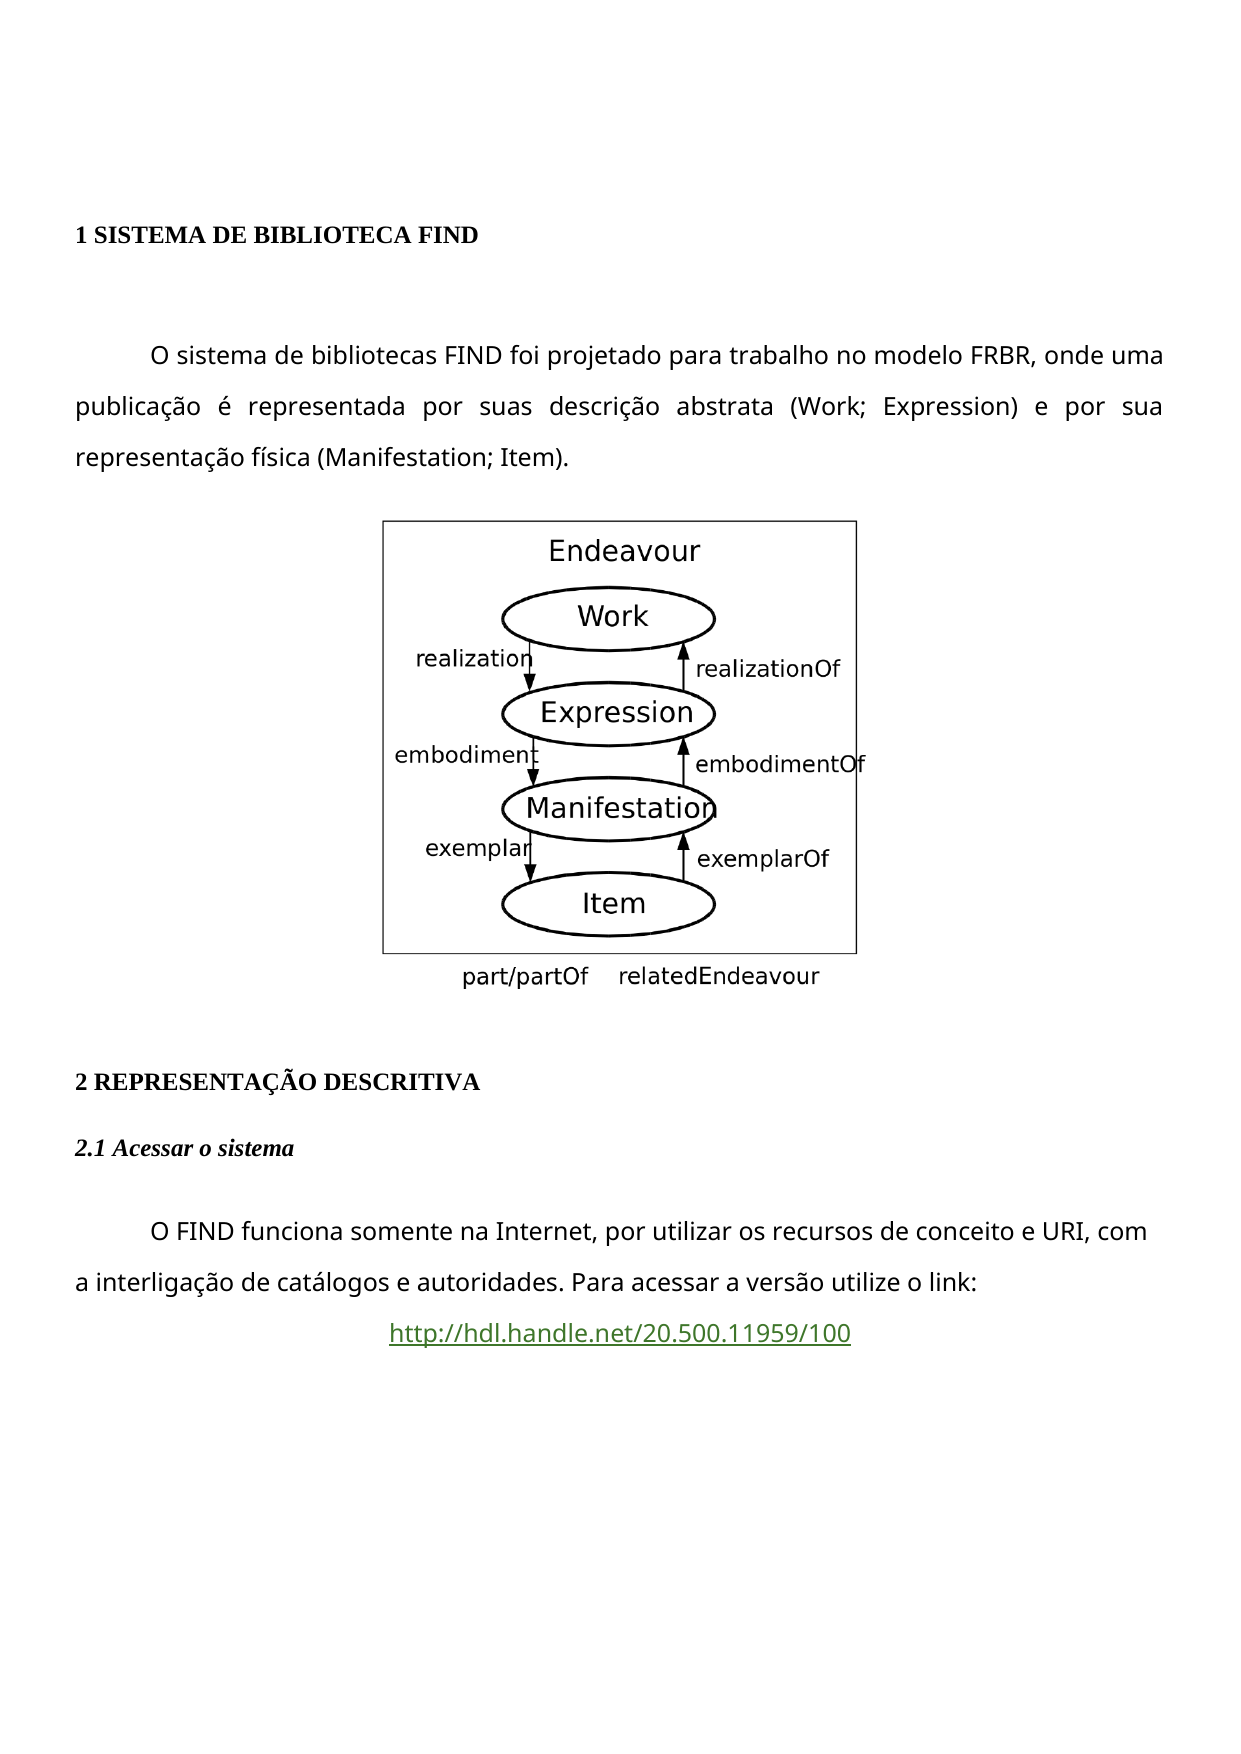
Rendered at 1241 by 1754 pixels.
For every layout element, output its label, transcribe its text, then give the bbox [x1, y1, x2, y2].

subtitle 2.1 Acessar o sistema [75, 1133, 1165, 1162]
text O FIND funciona somente na Internet, por utilizar os recursos de conceito e URI, com a interligação de catálogos e autoridades. Para acessar a versão utilize o link: [75, 1214, 1165, 1299]
text http://hdl.handle.net/20.500.11959/100 [75, 1316, 1165, 1350]
picture [352, 490, 888, 1025]
text O sistema de bibliotecas FIND foi projetado para trabalho no modelo FRBR, onde uma publicação é representada por suas descrição abstrata (Work; Expression) e por sua representação física (Manifestation; Item). [75, 337, 1165, 473]
subtitle 2 Representação Descritiva [75, 1067, 1165, 1096]
subtitle 1 Sistema de Biblioteca FIND [75, 220, 1165, 249]
